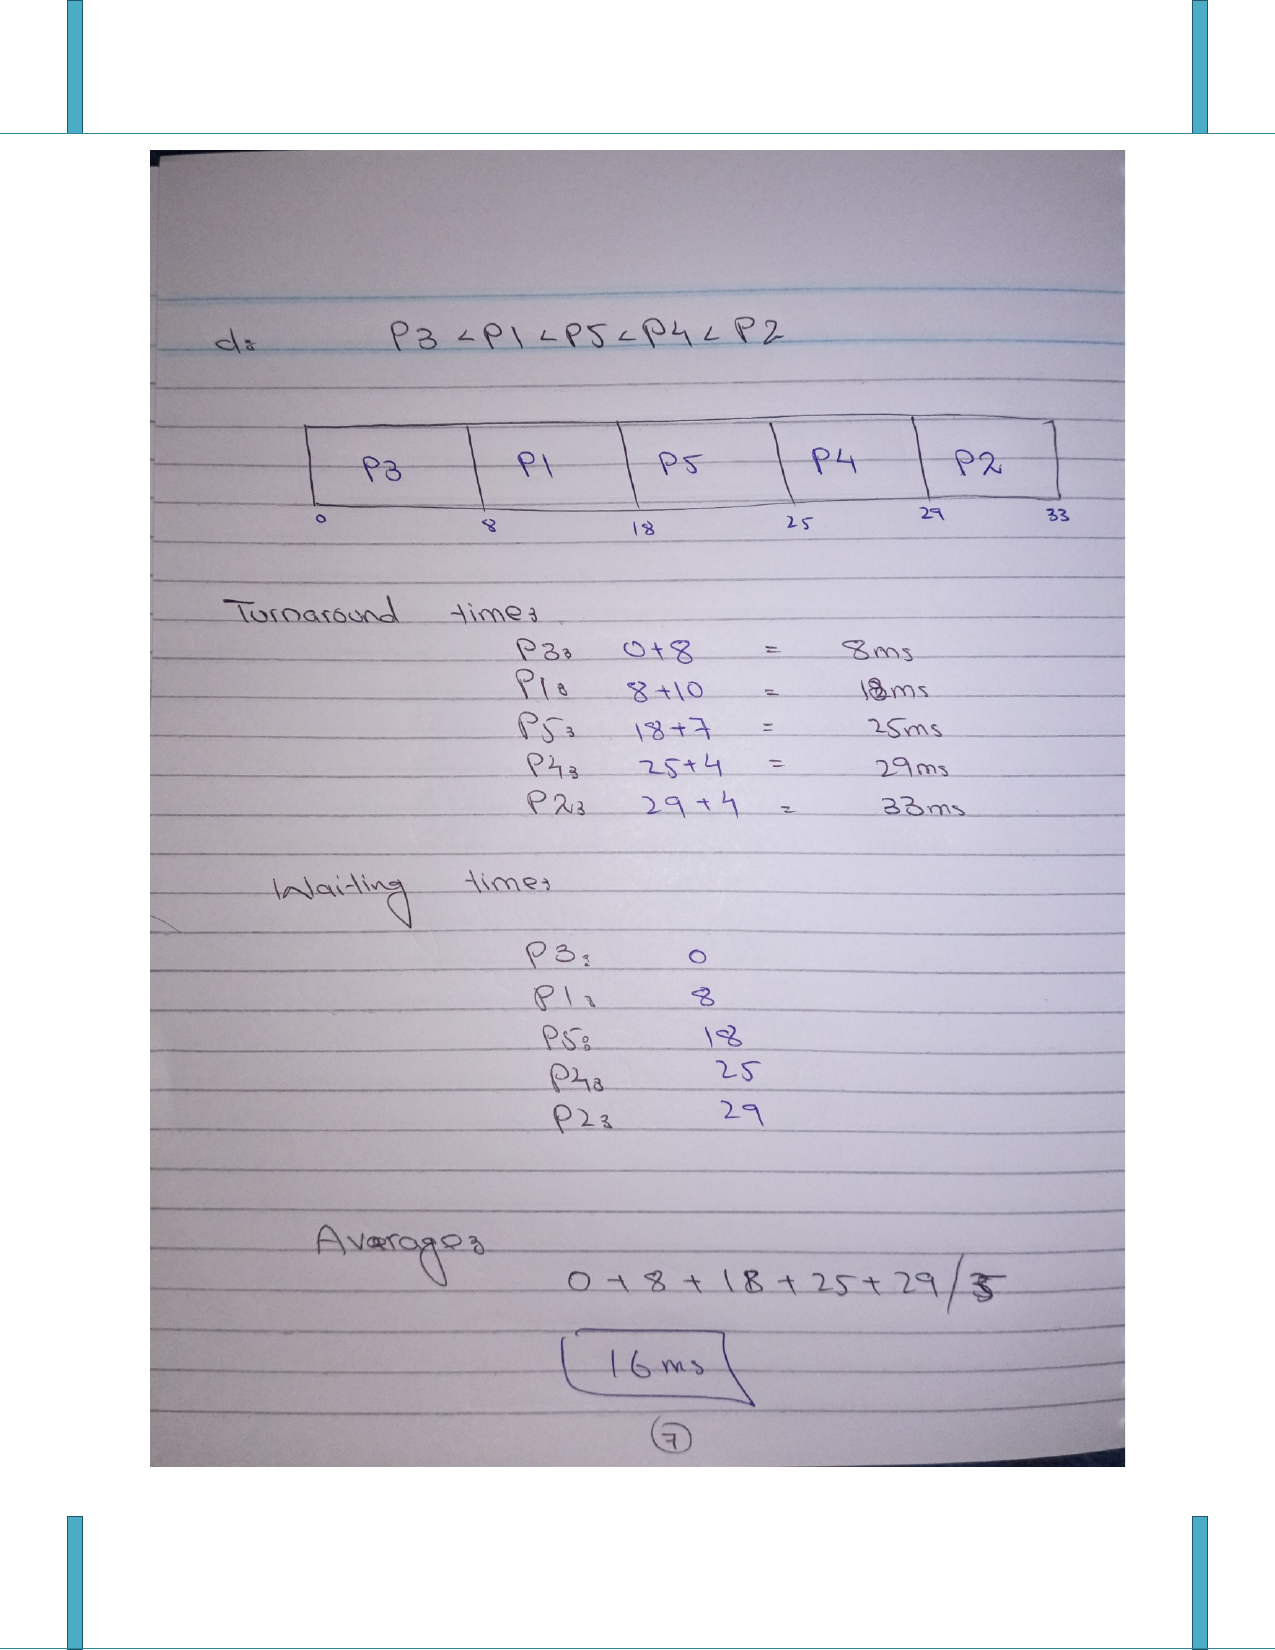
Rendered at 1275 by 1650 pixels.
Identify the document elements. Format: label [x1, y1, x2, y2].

picture [150, 150, 1125, 1467]
